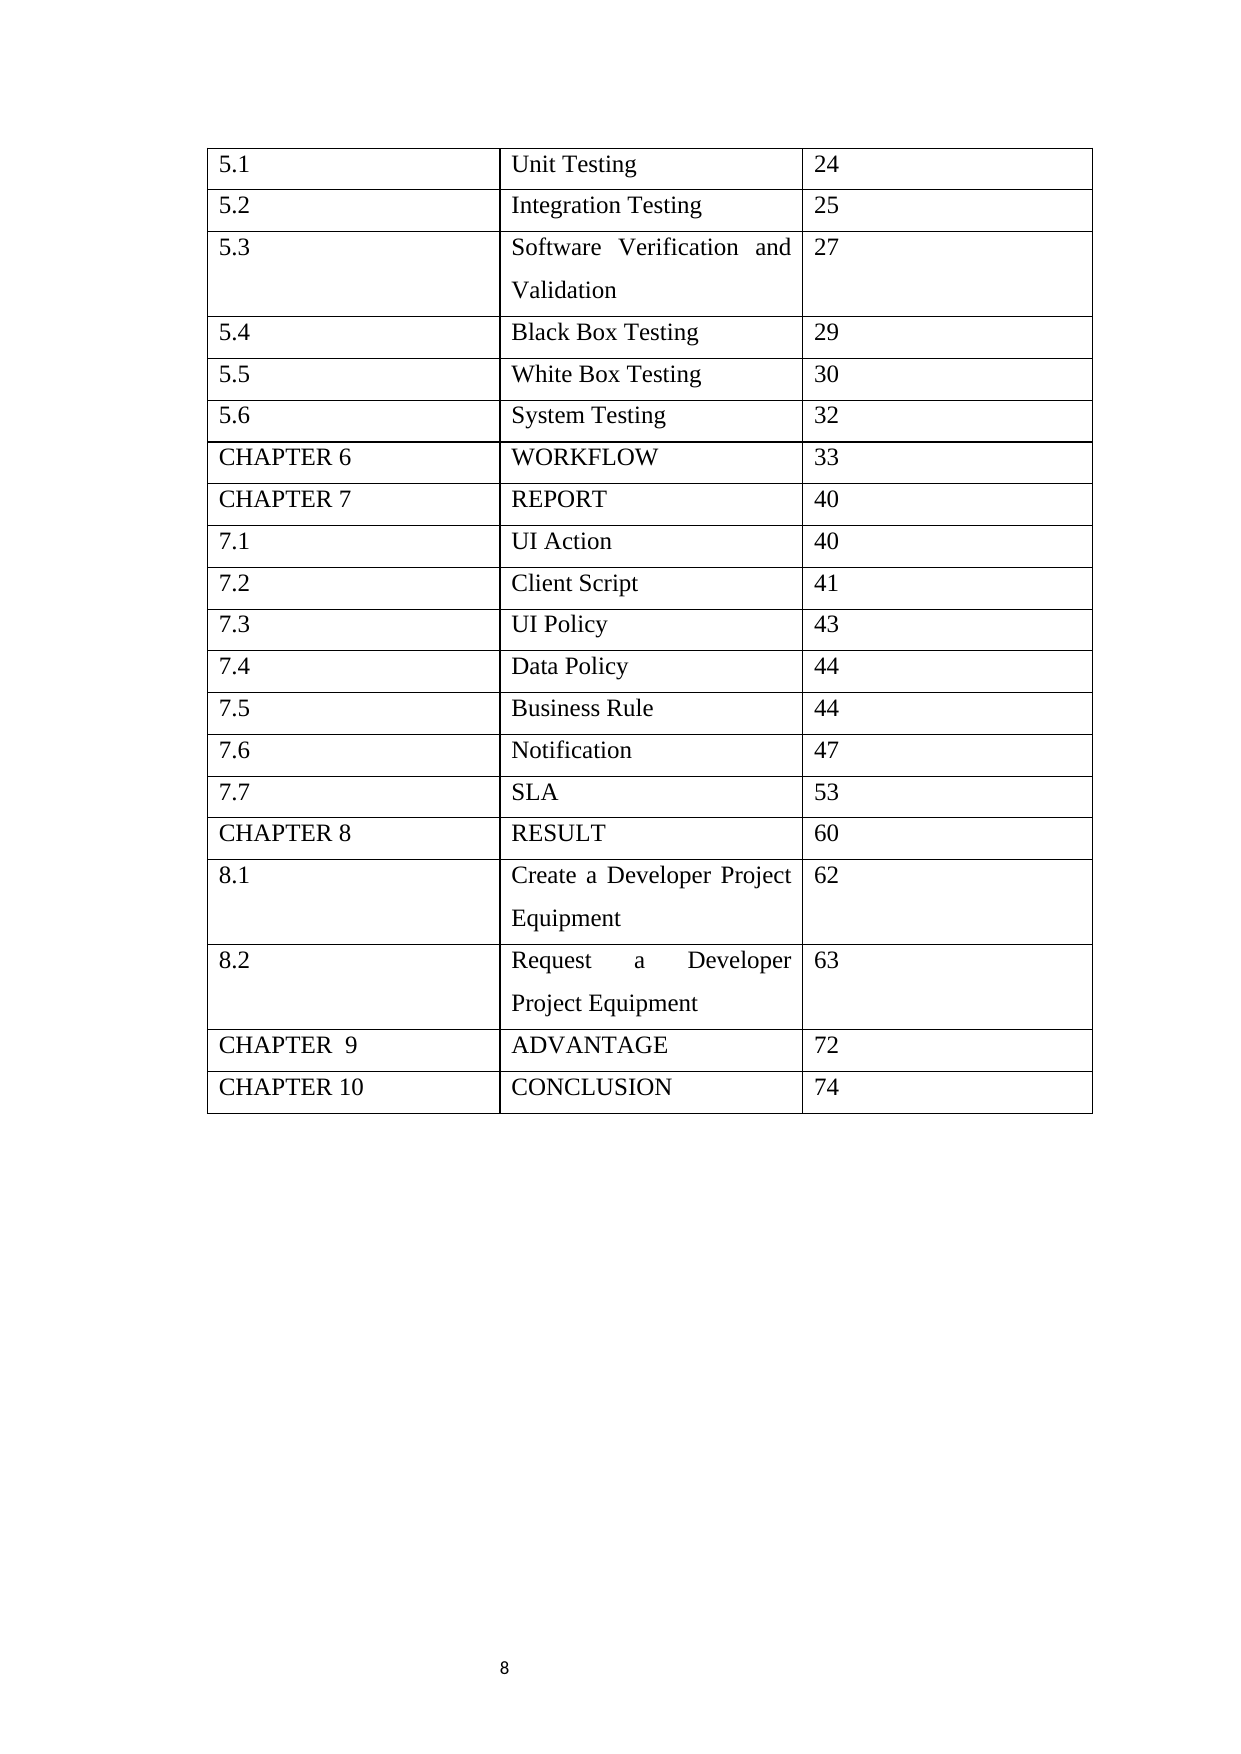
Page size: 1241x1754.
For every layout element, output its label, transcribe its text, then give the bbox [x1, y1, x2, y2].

table_cell 44 [803, 693, 1092, 734]
table_cell 40 [803, 526, 1092, 567]
table_cell 24 [803, 149, 1092, 189]
table_cell 5.2 [208, 190, 499, 231]
table_cell 40 [803, 484, 1092, 525]
table_cell CHAPTER 7 [208, 484, 499, 525]
table_cell 7.2 [208, 568, 499, 608]
table_cell 72 [803, 1030, 1092, 1071]
table_cell Create a Developer Project Equipment [501, 860, 802, 944]
table_cell 8.2 [208, 945, 499, 1029]
table_cell UI Action [501, 526, 802, 567]
table_cell RESULT [501, 818, 802, 859]
table_cell CHAPTER 8 [208, 818, 499, 859]
table_cell 62 [803, 860, 1092, 944]
table_cell White Box Testing [501, 359, 802, 399]
table_cell 7.5 [208, 693, 499, 734]
table_cell 5.3 [208, 232, 499, 316]
table_cell 5.6 [208, 401, 499, 441]
table_cell 60 [803, 818, 1092, 859]
table_cell WORKFLOW [501, 443, 802, 483]
table_cell 7.6 [208, 735, 499, 776]
table_cell UI Policy [501, 610, 802, 650]
table_cell 47 [803, 735, 1092, 776]
table_cell Notification [501, 735, 802, 776]
table_cell Software Verification and Validation [501, 232, 802, 316]
table_cell 25 [803, 190, 1092, 231]
table_cell 63 [803, 945, 1092, 1029]
table_cell Unit Testing [501, 149, 802, 189]
table_cell CONCLUSION [501, 1072, 802, 1112]
table_cell Data Policy [501, 651, 802, 692]
table_cell 74 [803, 1072, 1092, 1112]
table_cell CHAPTER 10 [208, 1072, 499, 1112]
table_cell 7.4 [208, 651, 499, 692]
table_cell 41 [803, 568, 1092, 608]
table_cell CHAPTER 9 [208, 1030, 499, 1071]
table_cell 27 [803, 232, 1092, 316]
table_cell 5.4 [208, 317, 499, 358]
table_cell 44 [803, 651, 1092, 692]
table_cell 7.7 [208, 777, 499, 817]
table_cell Business Rule [501, 693, 802, 734]
table_cell 33 [803, 443, 1092, 483]
table_cell 8.1 [208, 860, 499, 944]
table_cell Client Script [501, 568, 802, 608]
table_cell Black Box Testing [501, 317, 802, 358]
table_cell System Testing [501, 401, 802, 441]
table_cell CHAPTER 6 [208, 443, 499, 483]
table_cell SLA [501, 777, 802, 817]
table_cell 29 [803, 317, 1092, 358]
table_cell 5.1 [208, 149, 499, 189]
table_cell 30 [803, 359, 1092, 399]
table_cell REPORT [501, 484, 802, 525]
table_cell 5.5 [208, 359, 499, 399]
table_cell 32 [803, 401, 1092, 441]
table_cell 43 [803, 610, 1092, 650]
table_cell ADVANTAGE [501, 1030, 802, 1071]
table_cell 7.1 [208, 526, 499, 567]
table_cell Integration Testing [501, 190, 802, 231]
table_cell 7.3 [208, 610, 499, 650]
table_cell Request a Developer Project Equipment [501, 945, 802, 1029]
table_cell 53 [803, 777, 1092, 817]
